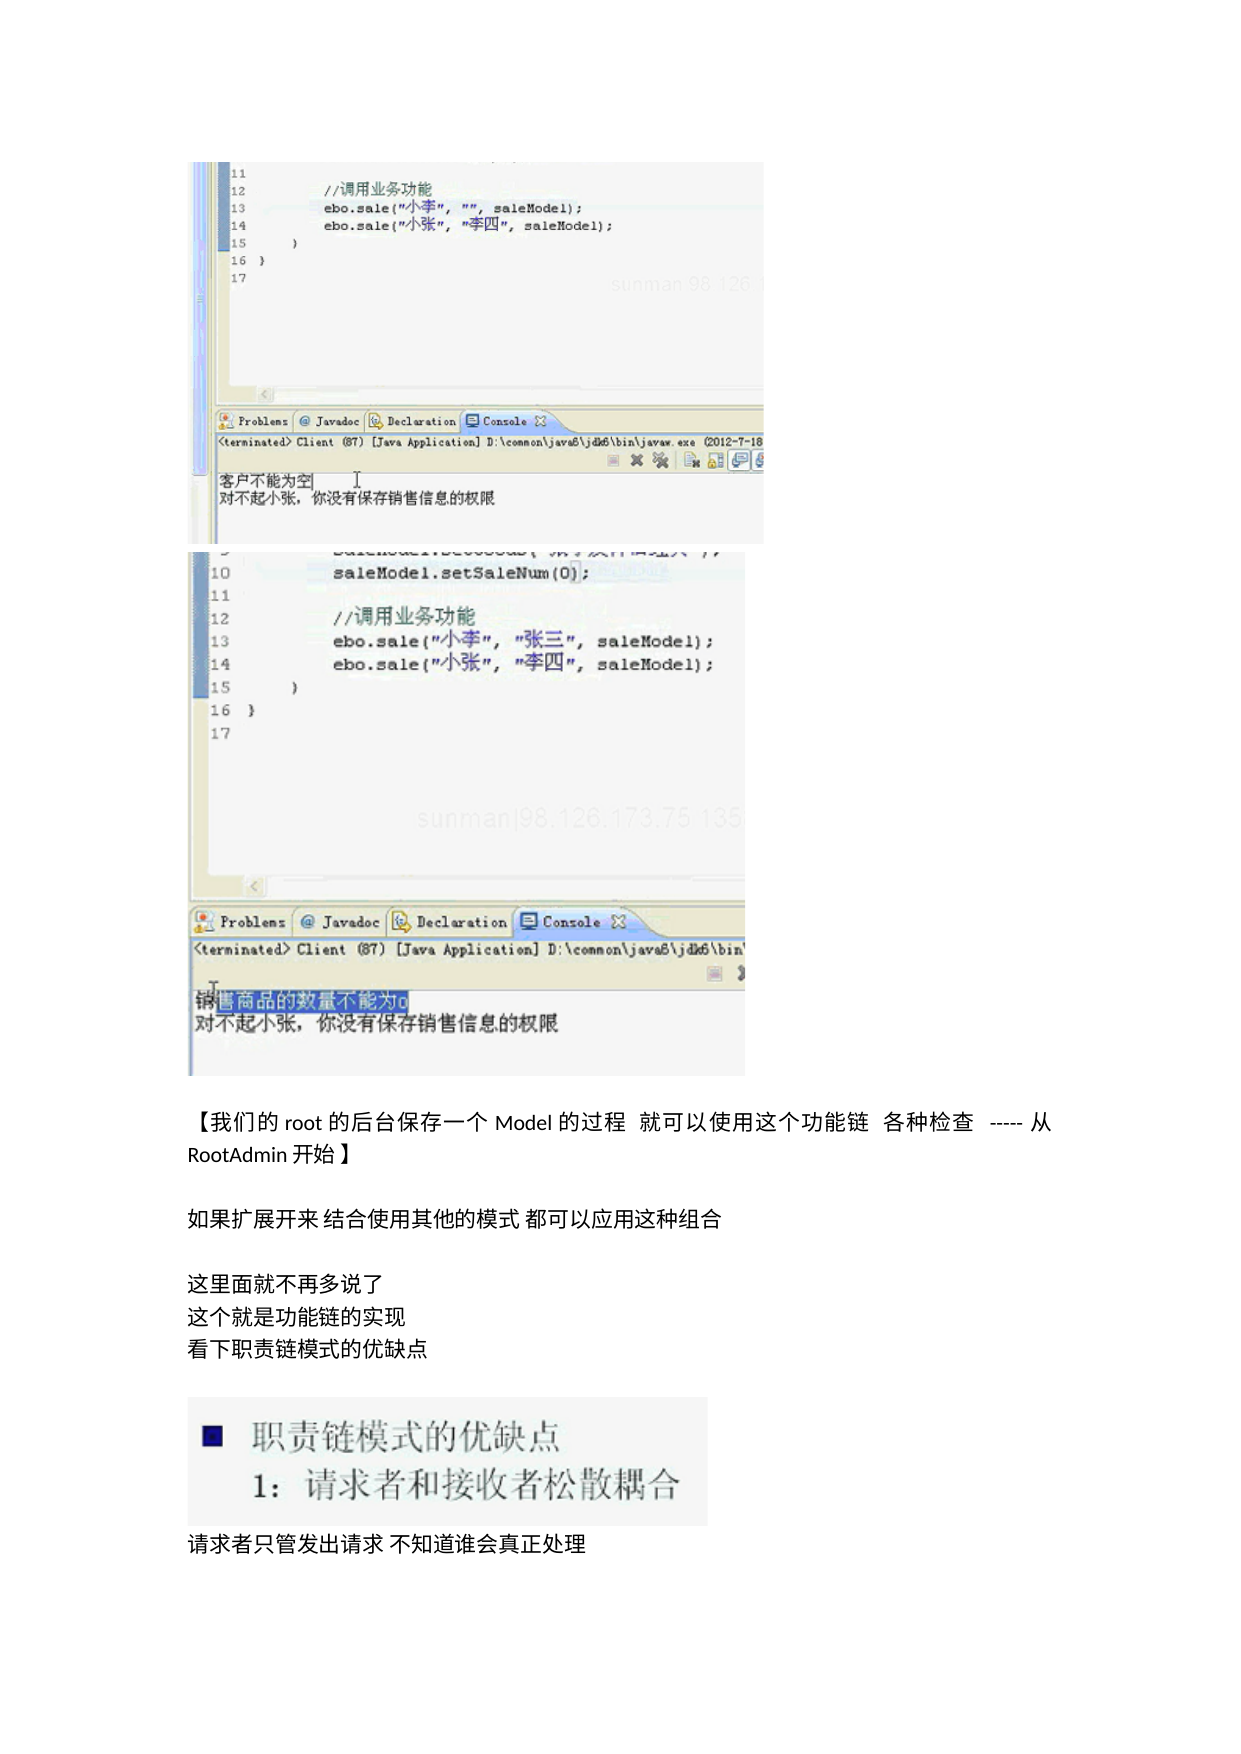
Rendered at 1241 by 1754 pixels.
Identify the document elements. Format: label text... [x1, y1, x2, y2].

text 这个就是功能链的实现 [187, 1299, 1053, 1332]
picture [187, 162, 764, 544]
text 如果扩展开来 结合使用其他的模式 都可以应用这种组合 [187, 1202, 1053, 1234]
picture [187, 552, 746, 1076]
text 请求者只管发出请求 不知道谁会真正处理 [187, 1527, 1053, 1559]
text 看下职责链模式的优缺点 [187, 1332, 1053, 1364]
text 这里面就不再多说了 [187, 1267, 1053, 1299]
text 【我们的root的后台保存一个Model的过程 就可以使用这个功能链 各种检查 ----- 从RootAdmin开始 】 [187, 1104, 1053, 1169]
picture [187, 1397, 708, 1526]
